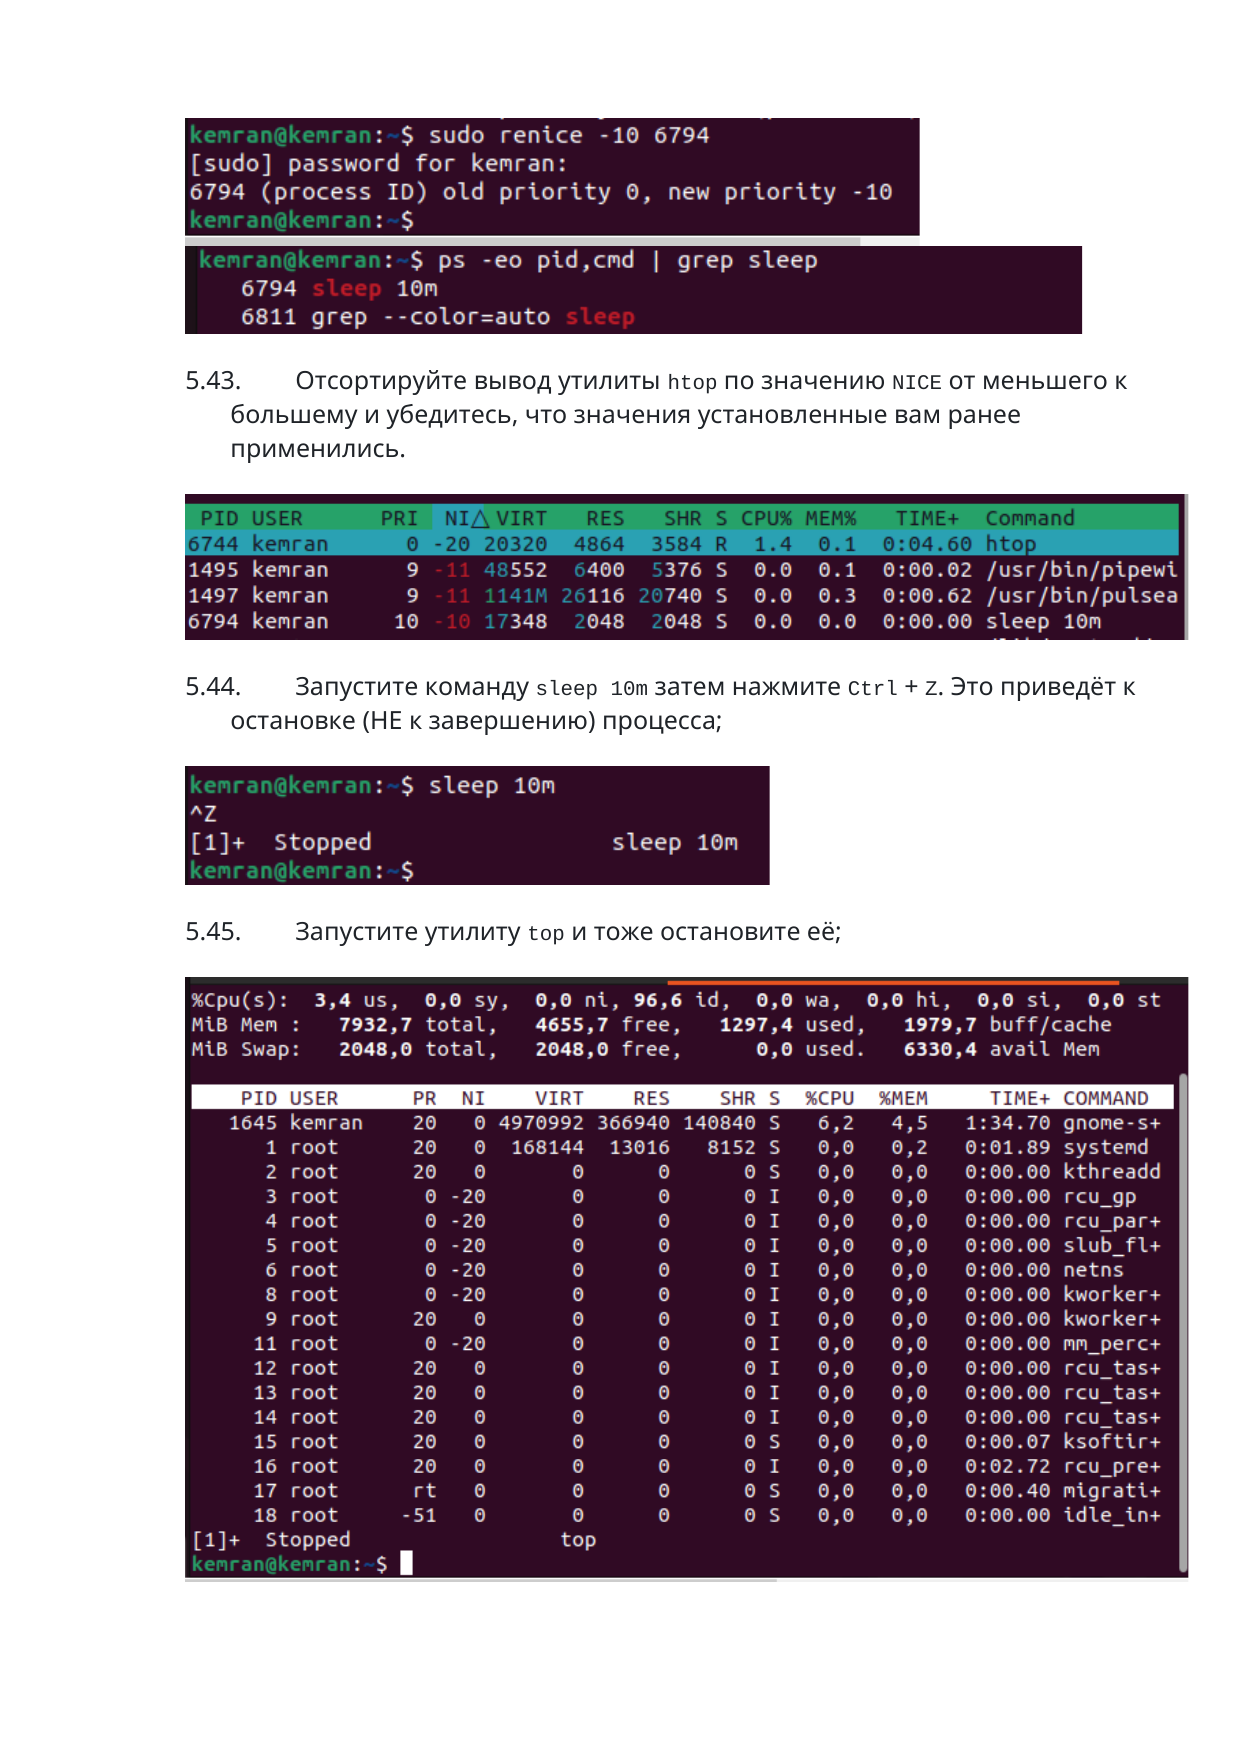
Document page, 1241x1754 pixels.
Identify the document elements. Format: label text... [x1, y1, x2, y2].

picture [185, 977, 1189, 1582]
list Запустите команду sleep 10m затем нажмите Ctrl + Z. Это приведёт к остановке (НЕ к завершению) процесса; [185, 669, 1152, 737]
picture [185, 766, 770, 885]
list Отсортируйте вывод утилиты htop по значению NICE от меньшего к большему и убедитесь, что значения установленные вам ранее применились. [185, 363, 1152, 465]
picture [185, 494, 1189, 640]
list Запустите утилиту top и тоже остановите её; [185, 914, 1152, 948]
picture [185, 118, 1083, 334]
